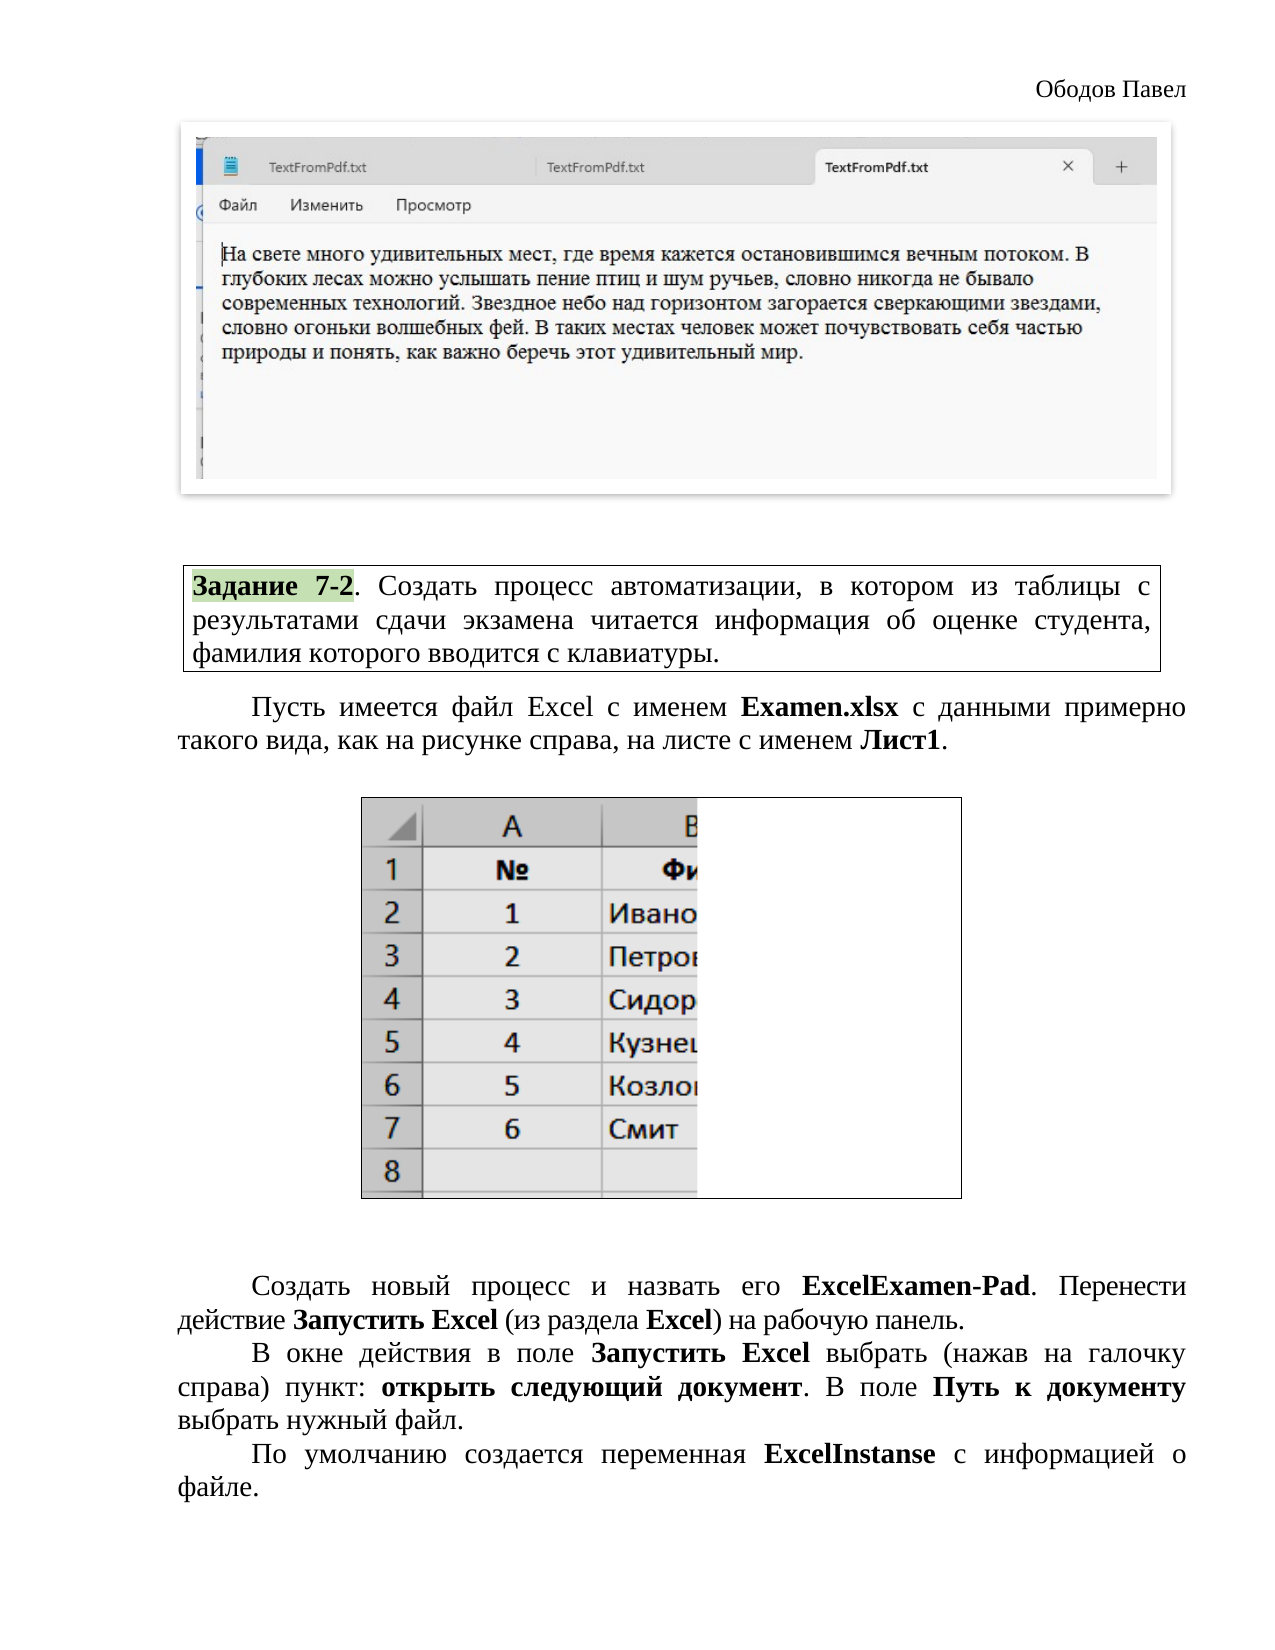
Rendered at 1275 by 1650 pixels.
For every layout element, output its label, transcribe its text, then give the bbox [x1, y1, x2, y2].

text Пусть имеется файл Excel с именем Examen.xlsx с данными примерно такого вида, как на рисунке справа, на листе с именем Лист1. [177, 689, 1186, 756]
text По умолчанию создается переменная ExcelInstanse с информацией о файле. [177, 1436, 1186, 1503]
text Задание 7-2. Создать процесс автоматизации, в котором из таблицы с результатами сдачи экзамена читается информация об оценке студента, фамилия которого вводится с клавиатуры. [184, 566, 1160, 671]
picture [196, 137, 1157, 479]
text Создать новый процесс и назвать его ExcelExamen-Pad. Перенести действие Запустить Excel (из раздела Excel) на рабочую панель. [177, 1268, 1186, 1335]
text В окне действия в поле Запустить Excel выбрать (нажав на галочку справа) пункт: открыть следующий документ. В поле Путь к документу выбрать нужный файл. [177, 1335, 1186, 1436]
